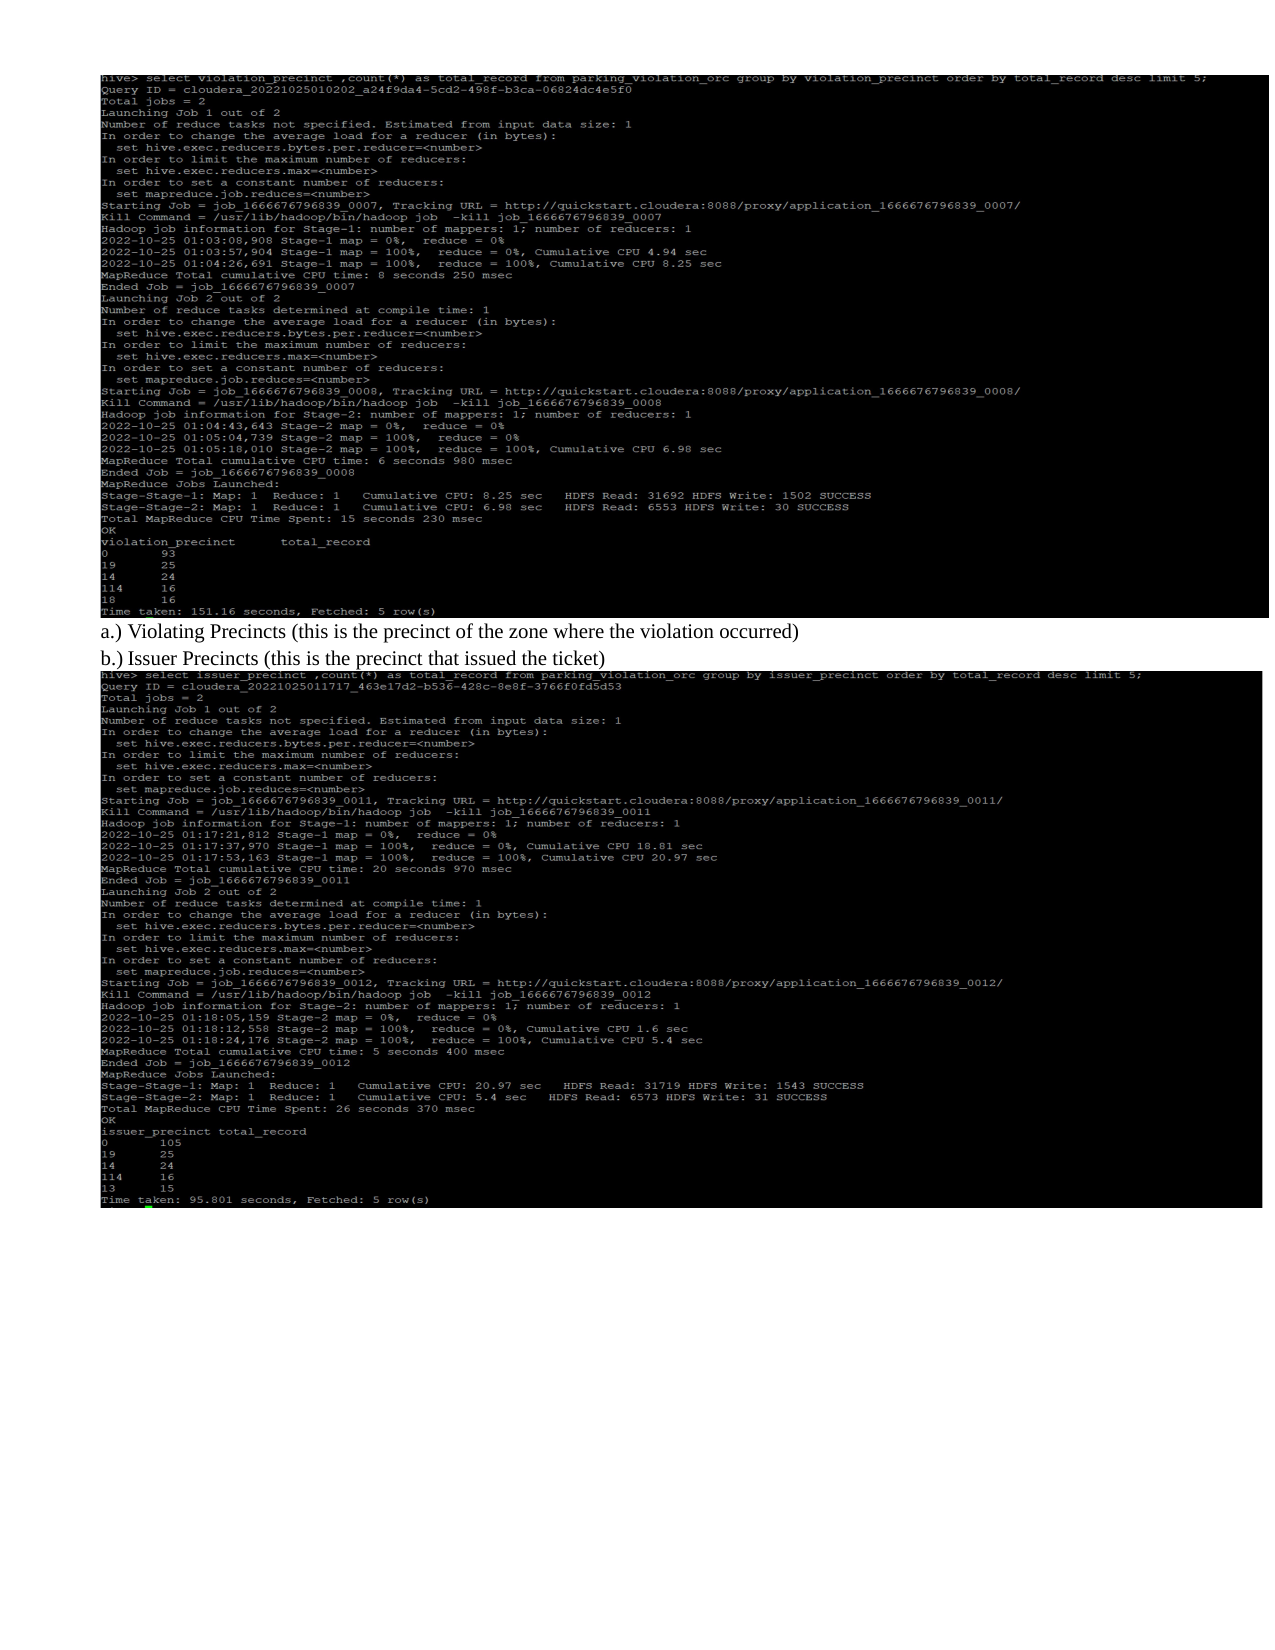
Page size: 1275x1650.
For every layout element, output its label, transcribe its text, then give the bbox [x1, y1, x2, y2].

list Violating Precincts (this is the precinct of the zone where the violation occurred) [100, 618, 1260, 643]
picture [100, 671, 1263, 1208]
list Issuer Precincts (this is the precinct that issued the ticket) [100, 645, 1260, 669]
picture [100, 75, 1269, 618]
